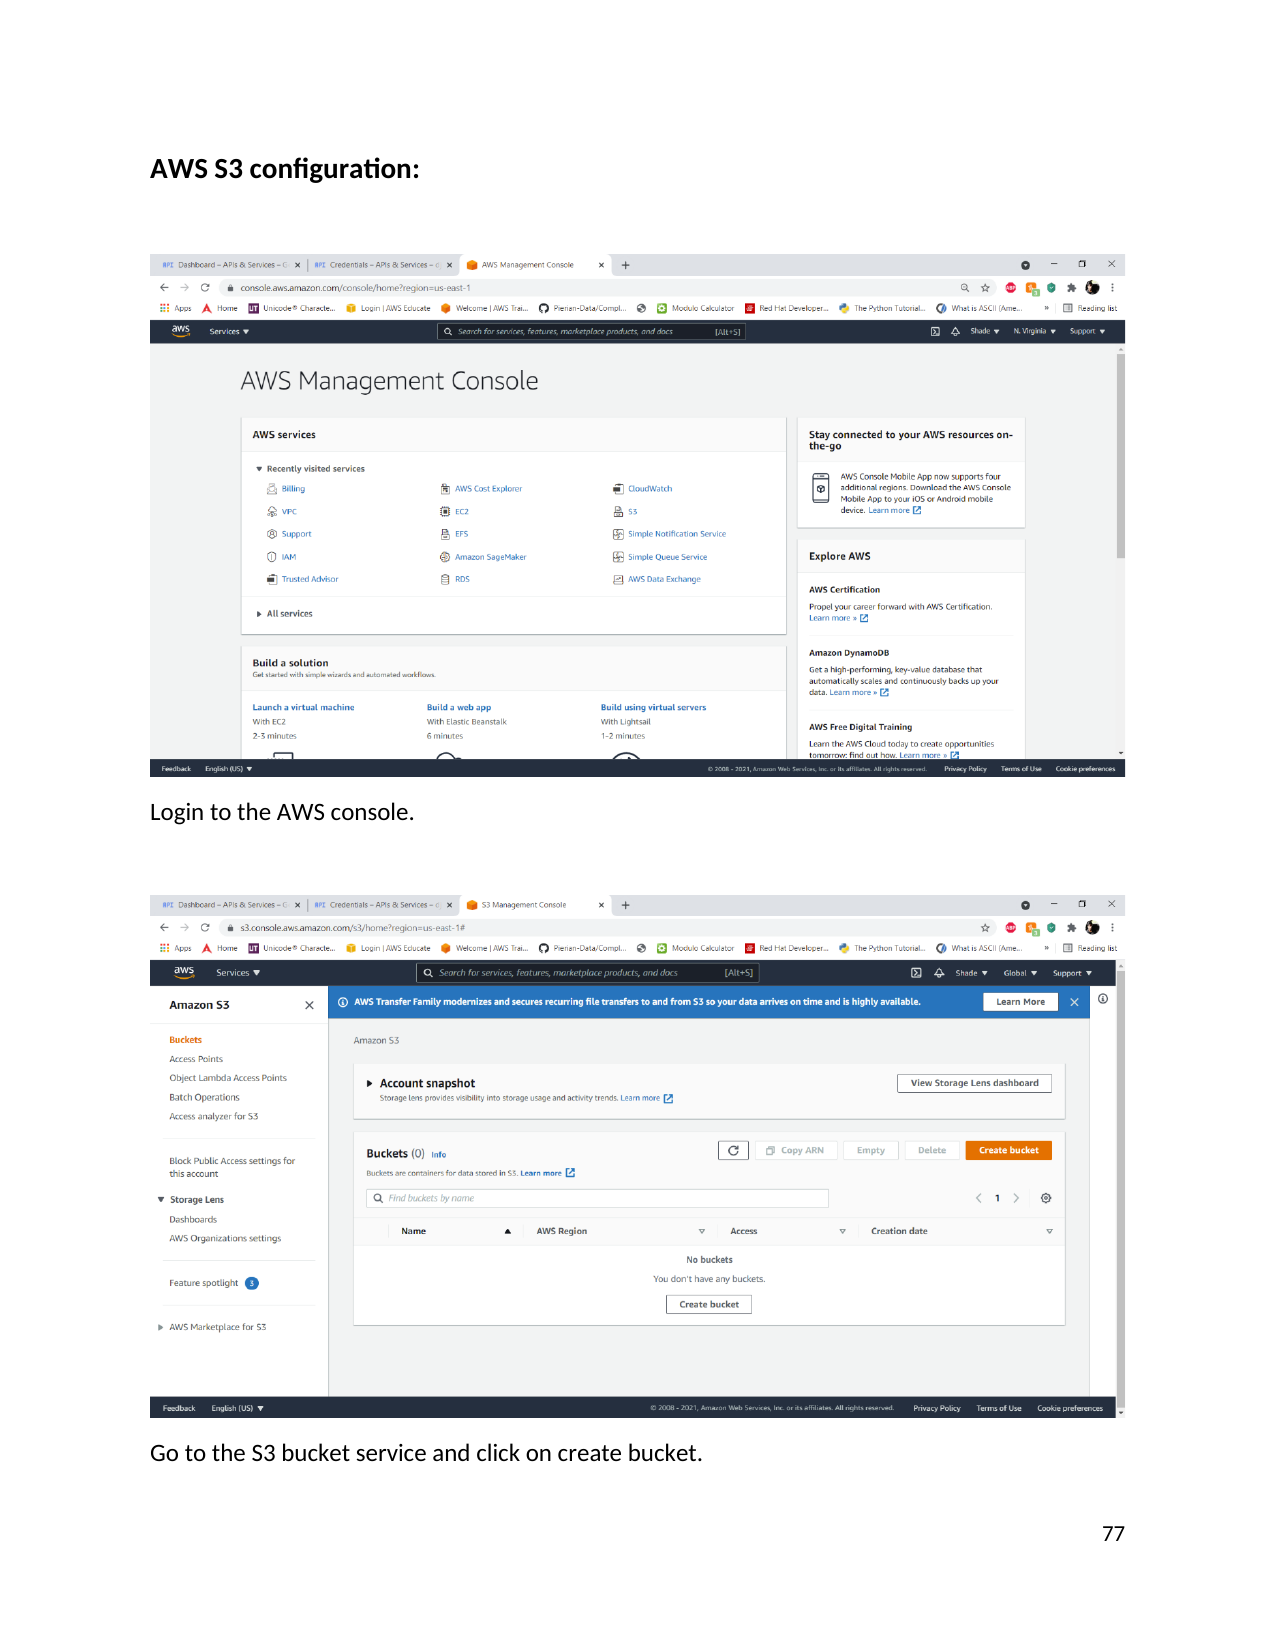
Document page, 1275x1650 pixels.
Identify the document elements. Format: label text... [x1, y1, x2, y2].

text Go to the S3 bucket service and click on create bucket. [150, 1437, 1125, 1467]
picture [150, 895, 1125, 1418]
text Login to the AWS console. [150, 796, 1125, 826]
text AWS S3 configuration: [150, 150, 1125, 186]
picture [150, 254, 1125, 777]
